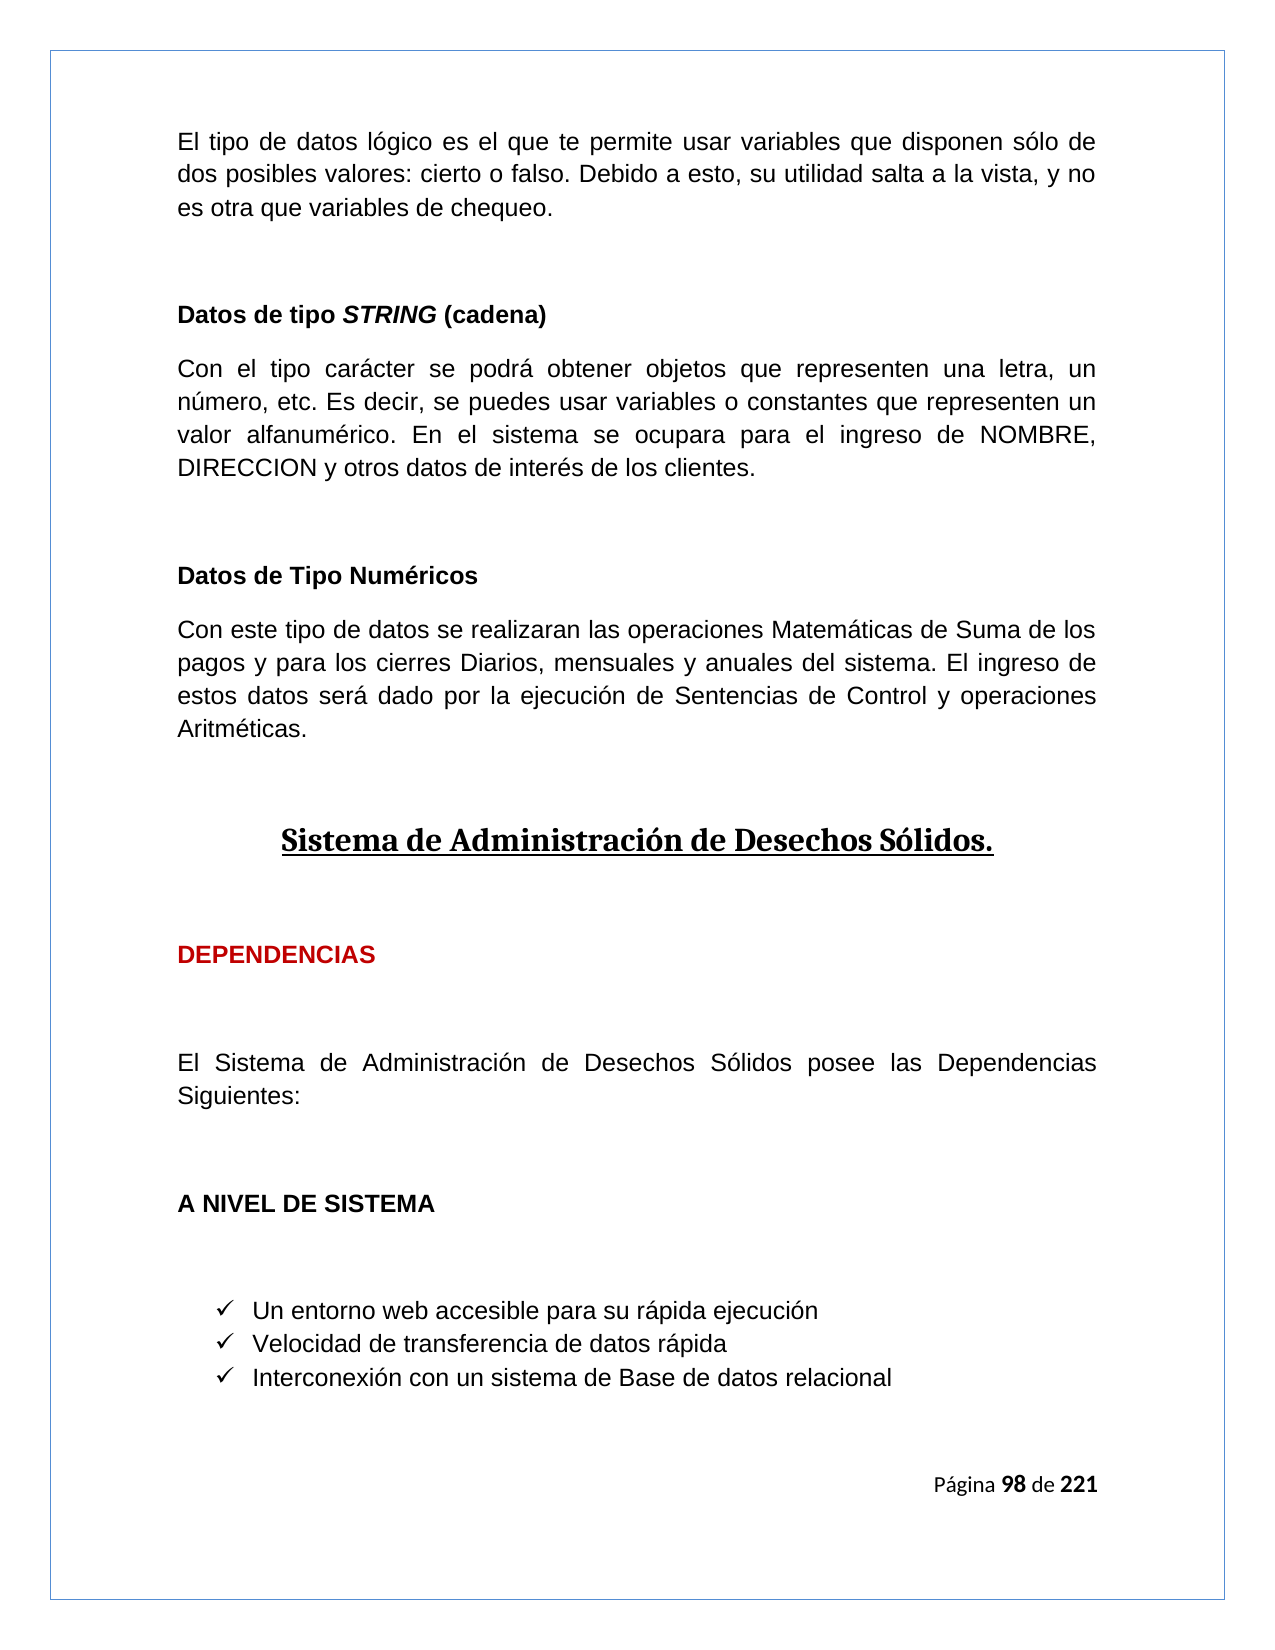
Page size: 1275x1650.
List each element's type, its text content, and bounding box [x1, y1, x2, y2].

subtitle Sistema de Administración de Desechos Sólidos. [177, 821, 1098, 860]
text Con este tipo de datos se realizaran las operaciones Matemáticas de Suma de los pagos y para los cierres Diarios, mensuales y anuales del sistema. El ingreso de estos datos será dado por la ejecución de Sentencias de Control y operaciones Aritméticas. [177, 615, 1098, 742]
text El Sistema de Administración de Desechos Sólidos posee las Dependencias Siguientes: [177, 1048, 1098, 1110]
text DEPENDENCIAS [177, 940, 1098, 969]
text Con el tipo carácter se podrá obtener objetos que representen una letra, un número, etc. Es decir, se puedes usar variables o constantes que representen un valor alfanumérico. En el sistema se ocupara para el ingreso de NOMBRE, DIRECCION y otros datos de interés de los clientes. [177, 354, 1098, 482]
text A NIVEL DE SISTEMA [177, 1189, 1098, 1217]
list Velocidad de transferencia de datos rápida [214, 1329, 1098, 1358]
list Un entorno web accesible para su rápida ejecución [214, 1296, 1098, 1325]
text El tipo de datos lógico es el que te permite usar variables que disponen sólo de dos posibles valores: cierto o falso. Debido a esto, su utilidad salta a la vista, y no es otra que variables de chequeo. [177, 126, 1098, 221]
text Datos de Tipo Numéricos [177, 561, 1098, 589]
list Interconexión con un sistema de Base de datos relacional [214, 1363, 1098, 1391]
text Datos de tipo STRING (cadena) [177, 300, 1098, 329]
